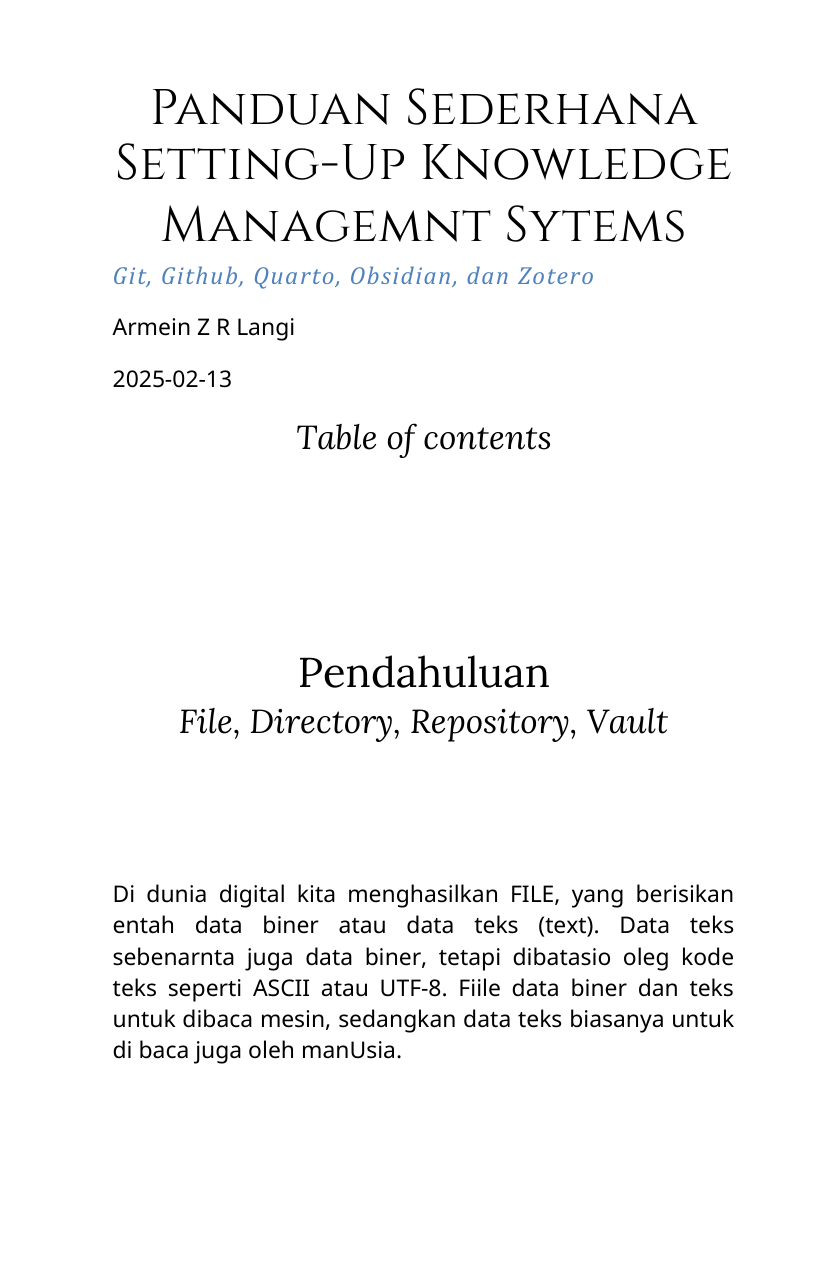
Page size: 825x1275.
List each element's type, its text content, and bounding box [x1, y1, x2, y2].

title Panduan Sederhana Setting-Up Knowledge Managemnt Sytems [112, 75, 735, 261]
subtitle Git, Github, Quarto, Obsidian, dan Zotero [112, 261, 735, 290]
subtitle File, Directory, Repository, Vault [112, 699, 735, 743]
subtitle Pendahuluan [112, 646, 735, 699]
